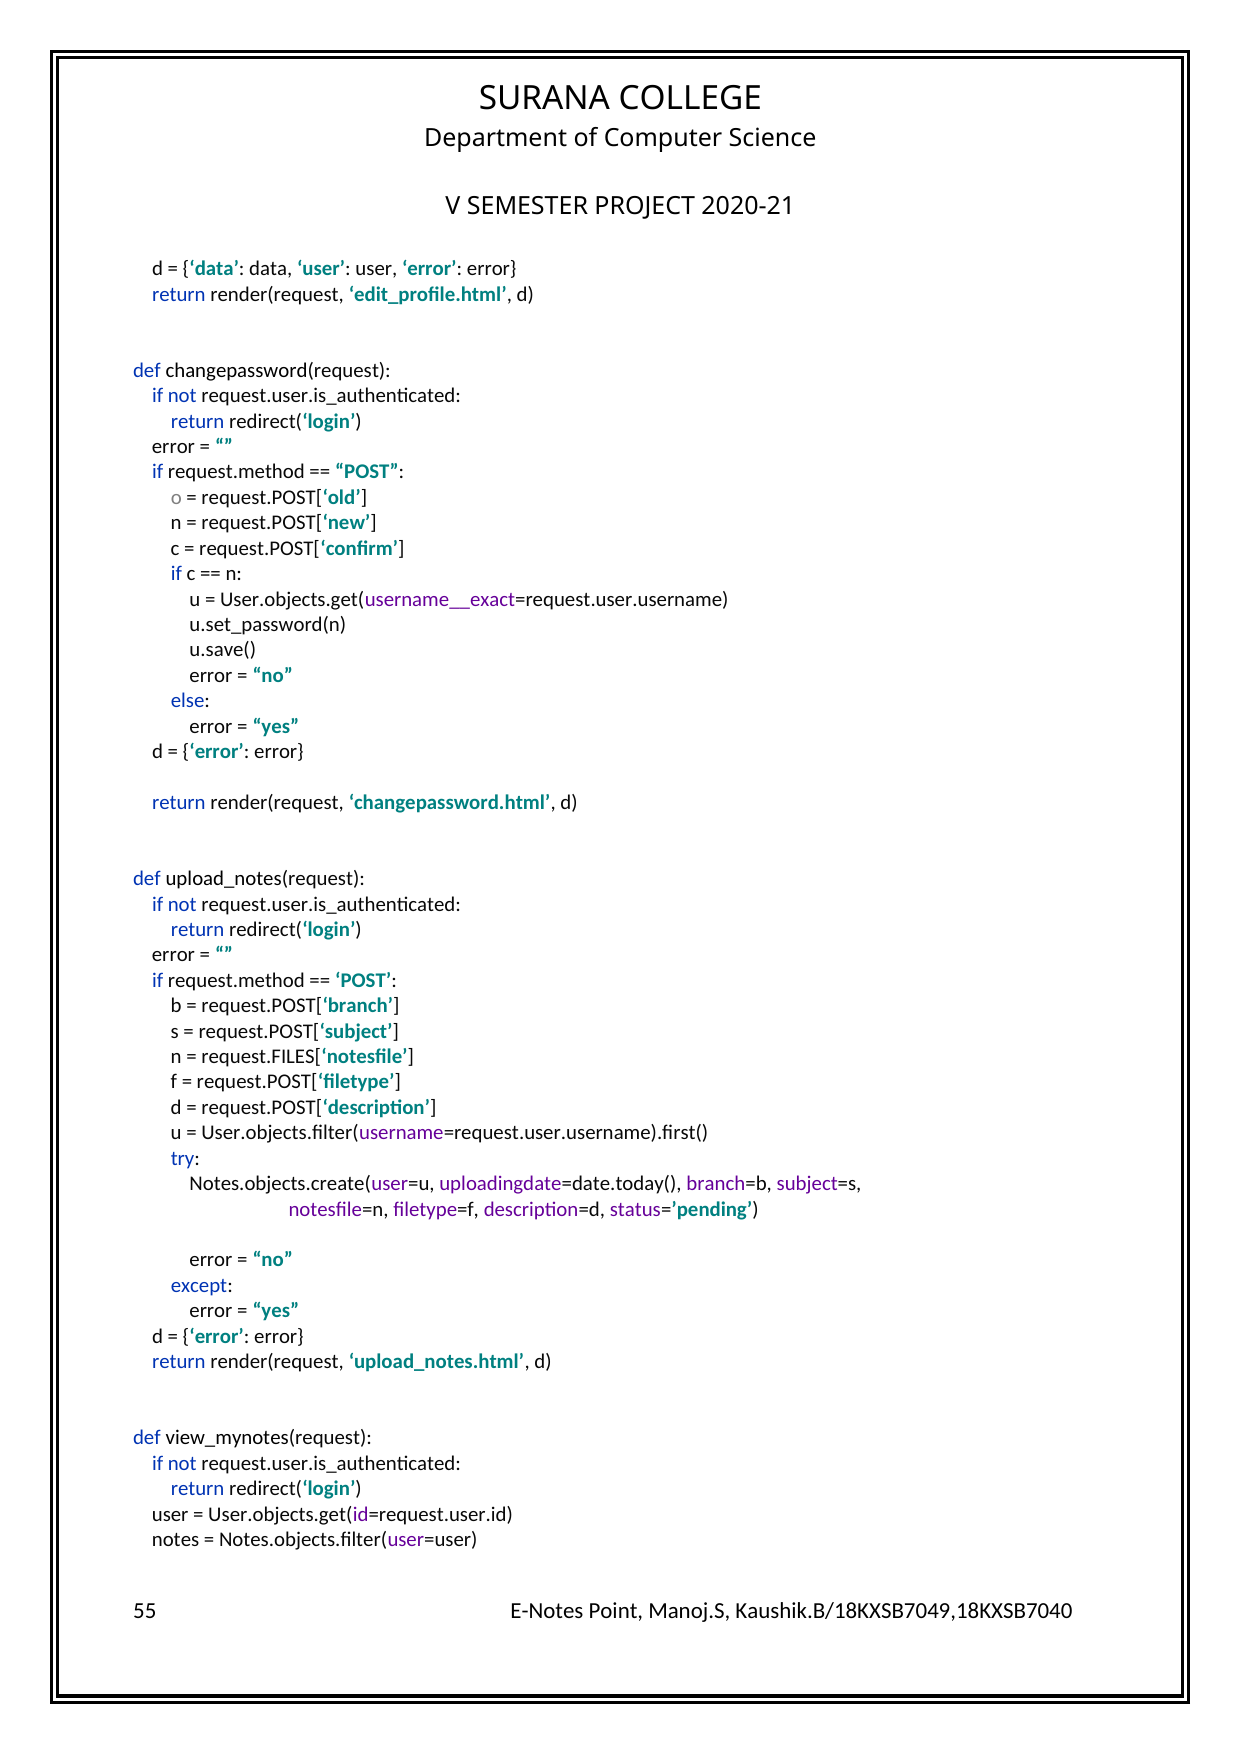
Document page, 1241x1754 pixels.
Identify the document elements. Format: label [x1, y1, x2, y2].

text [133, 255, 1107, 1552]
